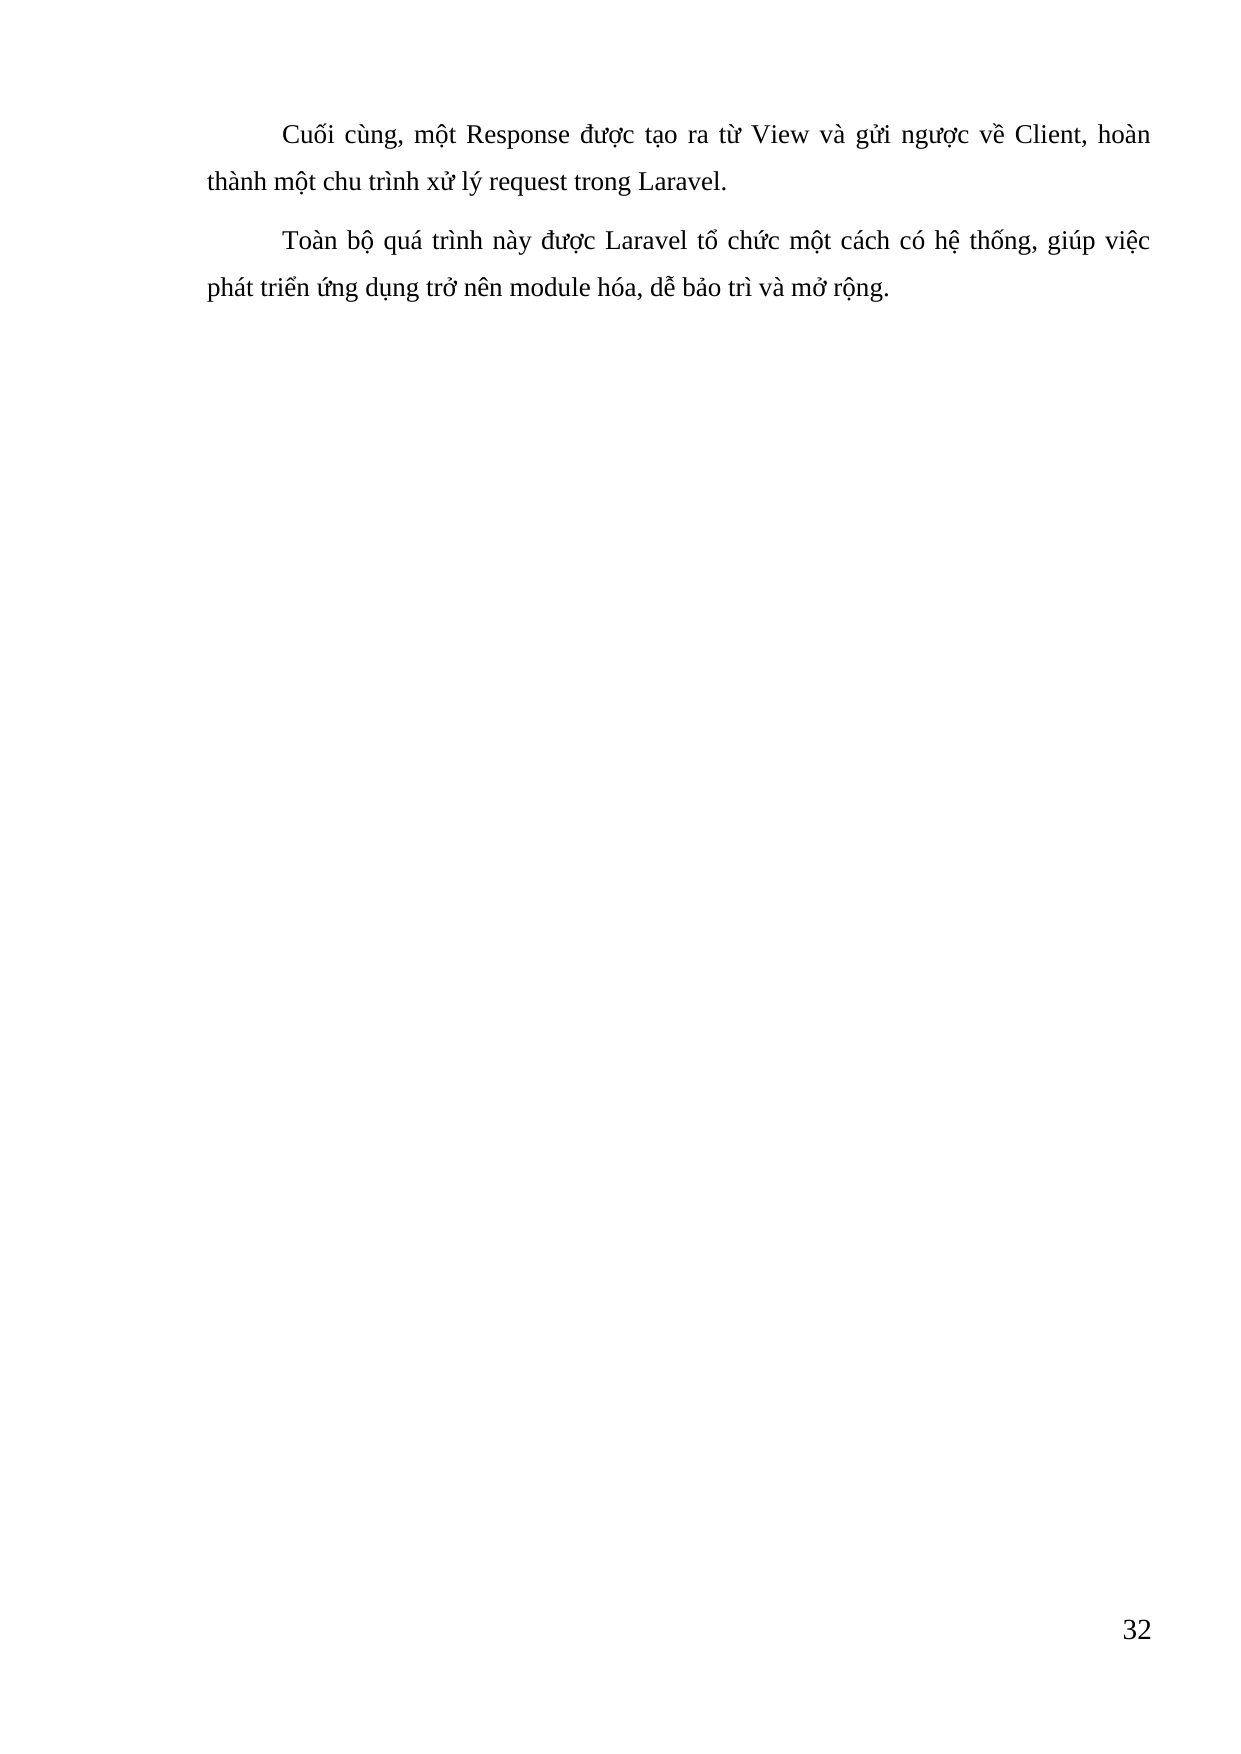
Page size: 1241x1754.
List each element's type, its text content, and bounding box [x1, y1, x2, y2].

text Cuối cùng, một Response được tạo ra từ View và gửi ngược về Client, hoàn thành một chu trình xử lý request trong Laravel. [207, 118, 1152, 196]
text Toàn bộ quá trình này được Laravel tổ chức một cách có hệ thống, giúp việc phát triển ứng dụng trở nên module hóa, dễ bảo trì và mở rộng. [207, 224, 1152, 302]
